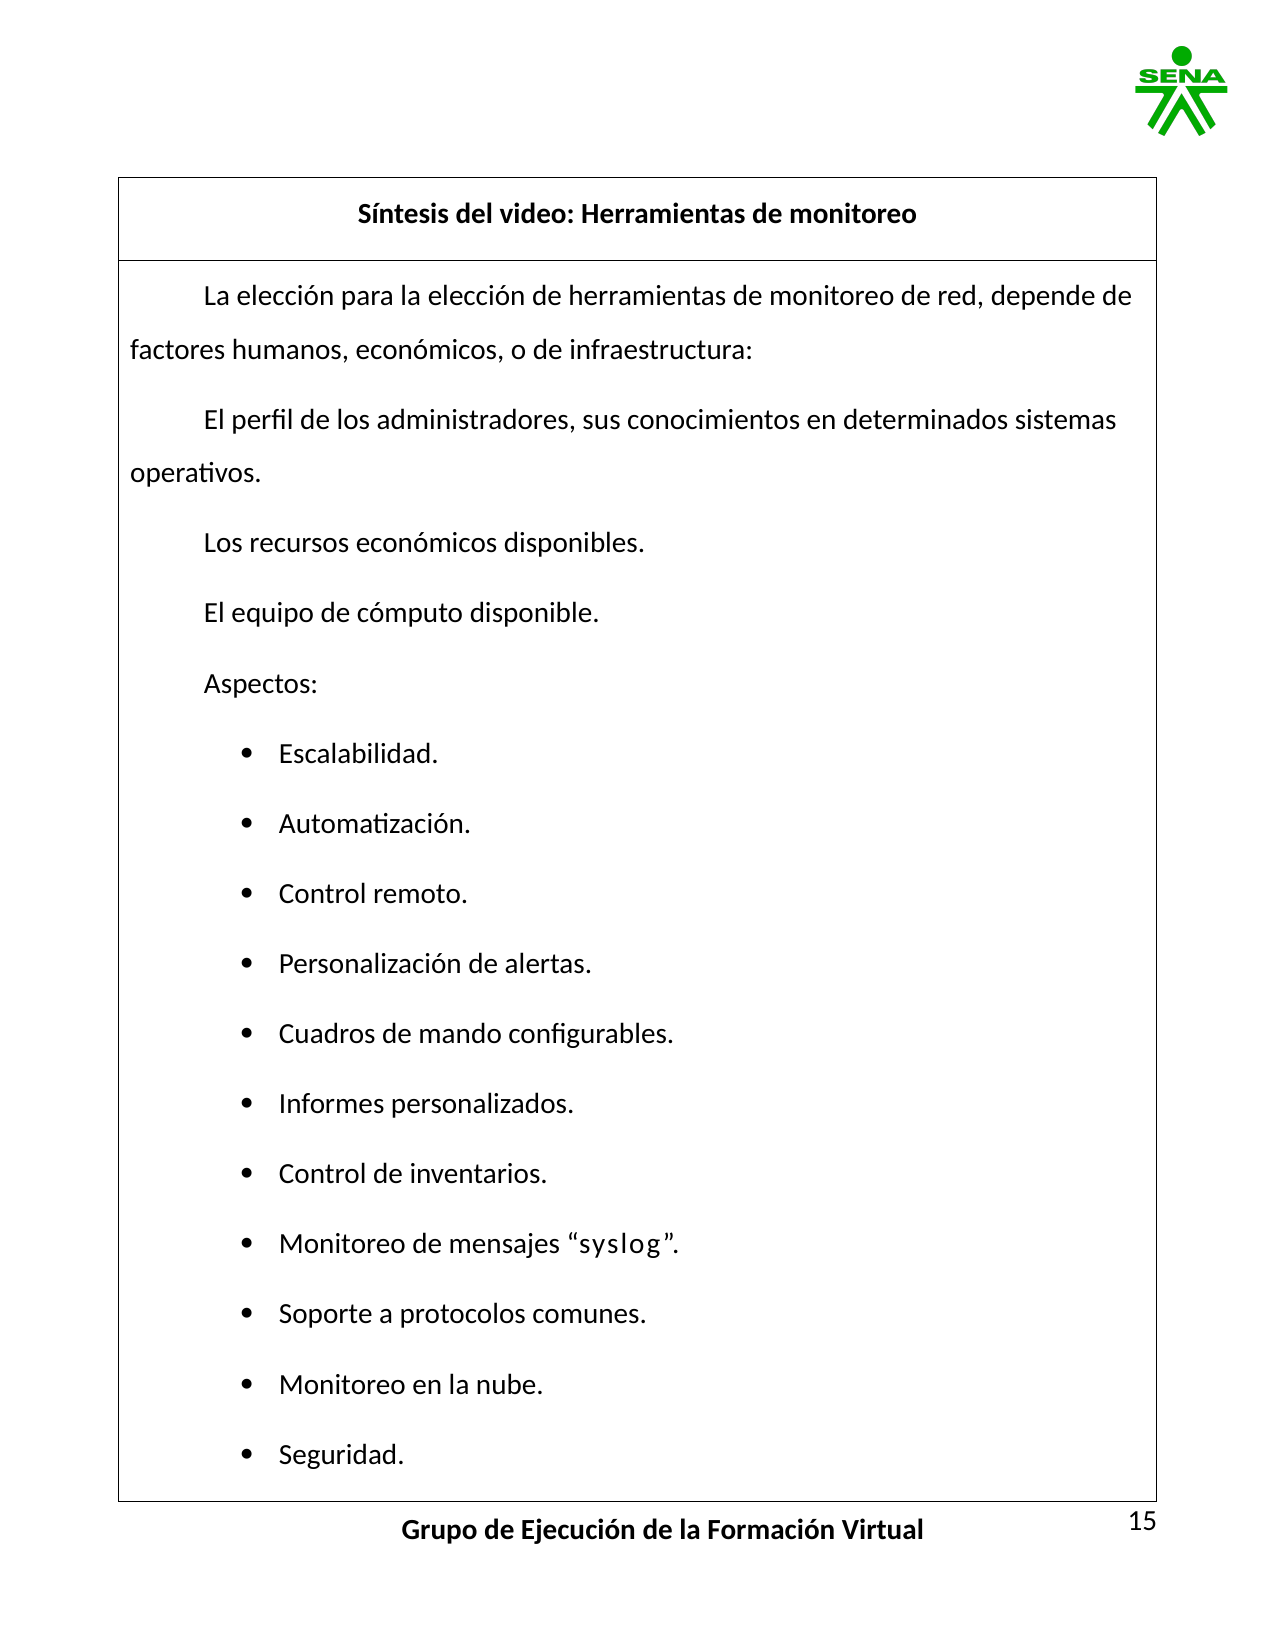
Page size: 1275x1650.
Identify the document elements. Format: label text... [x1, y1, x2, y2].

picture [1135, 46, 1228, 136]
table_cell La elección para la elección de herramientas de monitoreo de red, depende de factores humanos, económicos, o de infraestructura: El perfil de los administradores, sus conocimientos en determinados sistemas operativos. Los recursos económicos disponibles. El equipo de cómputo disponible. Aspectos: Escalabilidad. Automatización. Control remoto. Personalización de alertas. Cuadros de mando configurables. Informes personalizados. Control de inventarios. Monitoreo de mensajes “syslog”. Soporte a protocolos comunes. Monitoreo en la nube. Seguridad. [119, 261, 1156, 1501]
table_header Síntesis del video: Herramientas de monitoreo [119, 178, 1156, 260]
